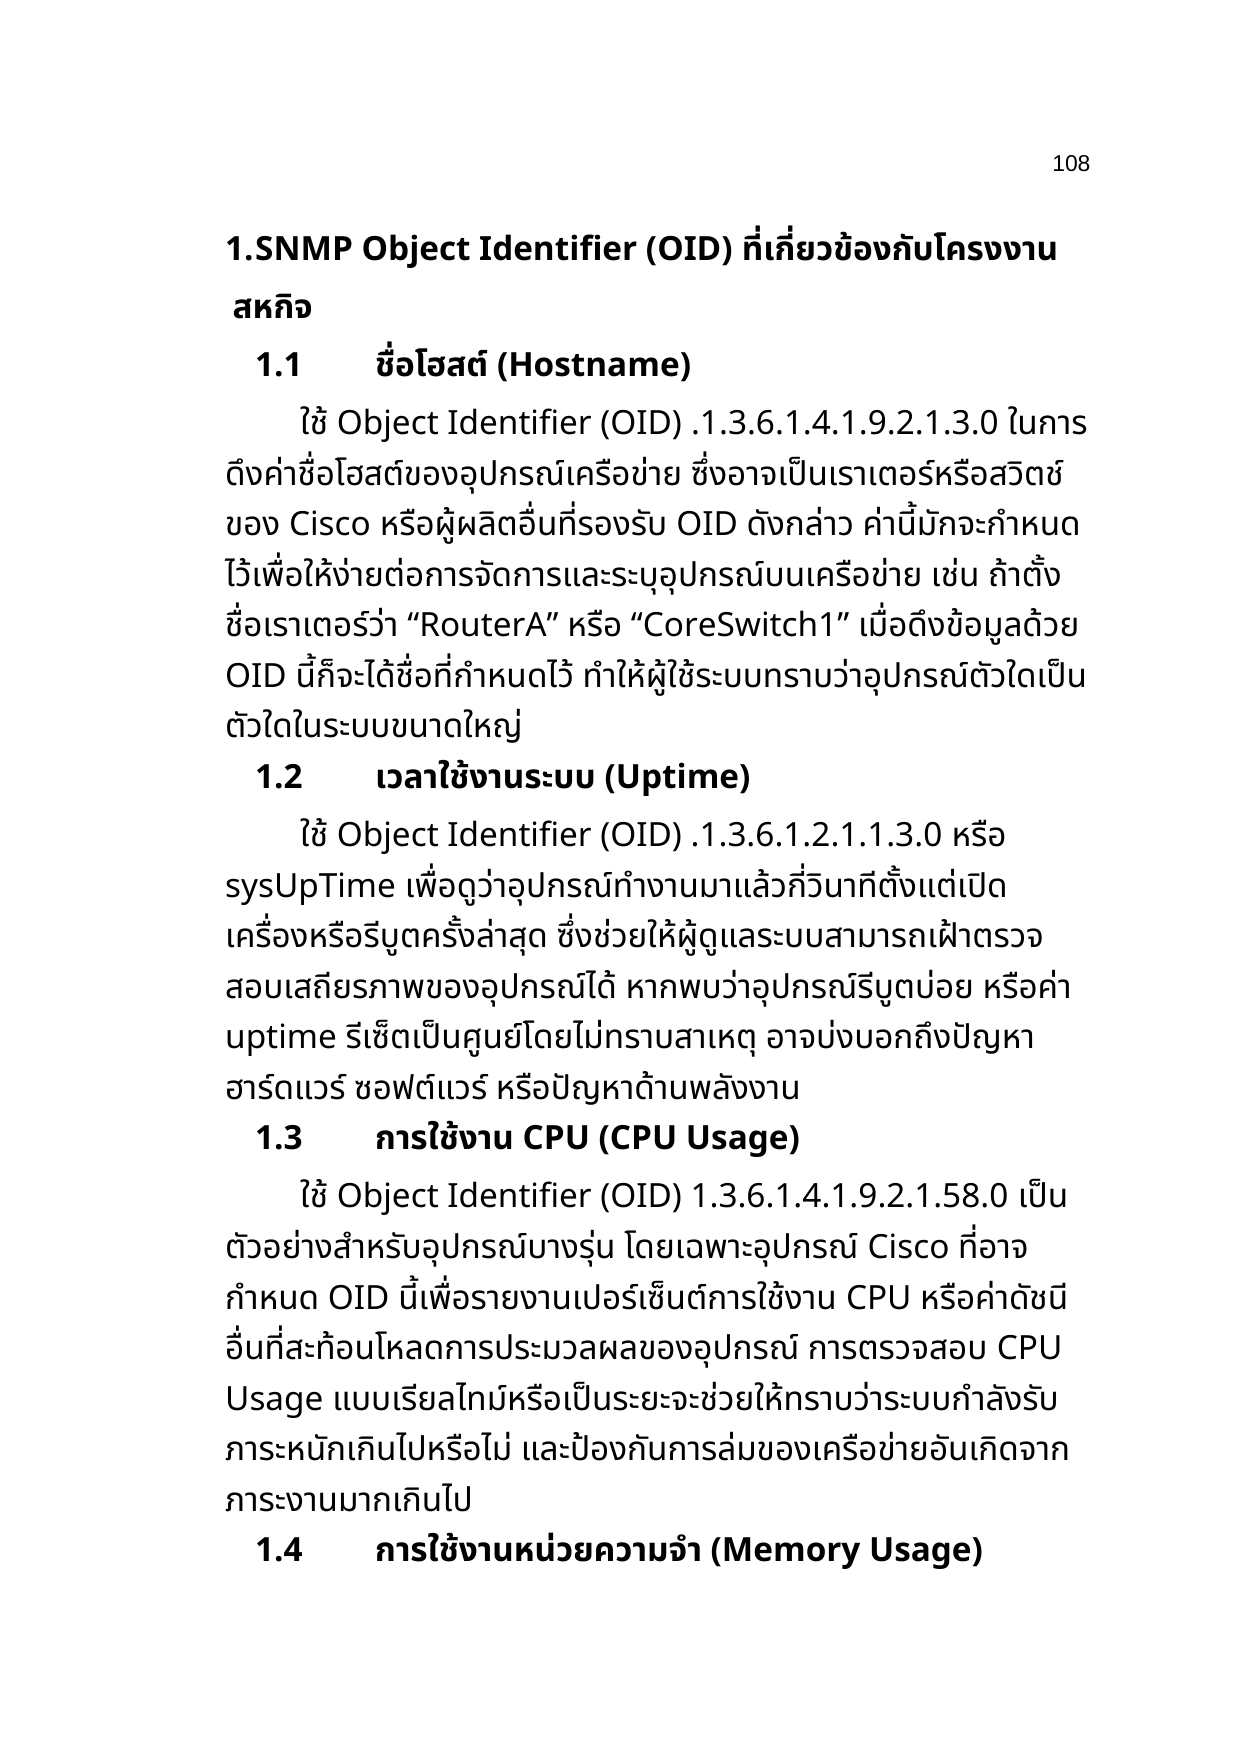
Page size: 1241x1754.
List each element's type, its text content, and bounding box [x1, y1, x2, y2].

list ชื่อโฮสต์ (Hostname) [255, 341, 1090, 392]
list เวลาใช้งานระบบ (Uptime) [255, 753, 1090, 803]
list การใช้งาน CPU (CPU Usage) [255, 1114, 1090, 1165]
text ใช้ Object Identifier (OID) 1.3.6.1.4.1.9.2.1.58.0 เป็นตัวอย่างสำหรับอุปกรณ์บางรุ่น โดยเฉพาะอุปกรณ์ Cisco ที่อาจกำหนด OID นี้เพื่อรายงานเปอร์เซ็นต์การใช้งาน CPU หรือค่าดัชนีอื่นที่สะท้อนโหลดการประมวลผลของอุปกรณ์ การตรวจสอบ CPU Usage แบบเรียลไทม์หรือเป็นระยะจะช่วยให้ทราบว่าระบบกำลังรับภาระหนักเกินไปหรือไม่ และป้องกันการล่มของเครือข่ายอันเกิดจากภาระงานมากเกินไป [225, 1172, 1090, 1526]
list การใช้งานหน่วยความจำ (Memory Usage) [255, 1526, 1090, 1577]
list SNMP Object Identifier (OID) ที่เกี่ยวข้องกับโครงงานสหกิจ [225, 225, 1090, 333]
text ใช้ Object Identifier (OID) .1.3.6.1.4.1.9.2.1.3.0 ในการดึงค่าชื่อโฮสต์ของอุปกรณ์เครือข่าย ซึ่งอาจเป็นเราเตอร์หรือสวิตช์ของ Cisco หรือผู้ผลิตอื่นที่รองรับ OID ดังกล่าว ค่านี้มักจะกำหนดไว้เพื่อให้ง่ายต่อการจัดการและระบุอุปกรณ์บนเครือข่าย เช่น ถ้าตั้งชื่อเราเตอร์ว่า “RouterA” หรือ “CoreSwitch1” เมื่อดึงข้อมูลด้วย OID นี้ก็จะได้ชื่อที่กำหนดไว้ ทำให้ผู้ใช้ระบบทราบว่าอุปกรณ์ตัวใดเป็นตัวใดในระบบขนาดใหญ่ [225, 399, 1090, 753]
text ใช้ Object Identifier (OID) .1.3.6.1.2.1.1.3.0 หรือ sysUpTime เพื่อดูว่าอุปกรณ์ทำงานมาแล้วกี่วินาทีตั้งแต่เปิดเครื่องหรือรีบูตครั้งล่าสุด ซึ่งช่วยให้ผู้ดูแลระบบสามารถเฝ้าตรวจสอบเสถียรภาพของอุปกรณ์ได้ หากพบว่าอุปกรณ์รีบูตบ่อย หรือค่า uptime รีเซ็ตเป็นศูนย์โดยไม่ทราบสาเหตุ อาจบ่งบอกถึงปัญหาฮาร์ดแวร์ ซอฟต์แวร์ หรือปัญหาด้านพลังงาน [225, 811, 1090, 1114]
